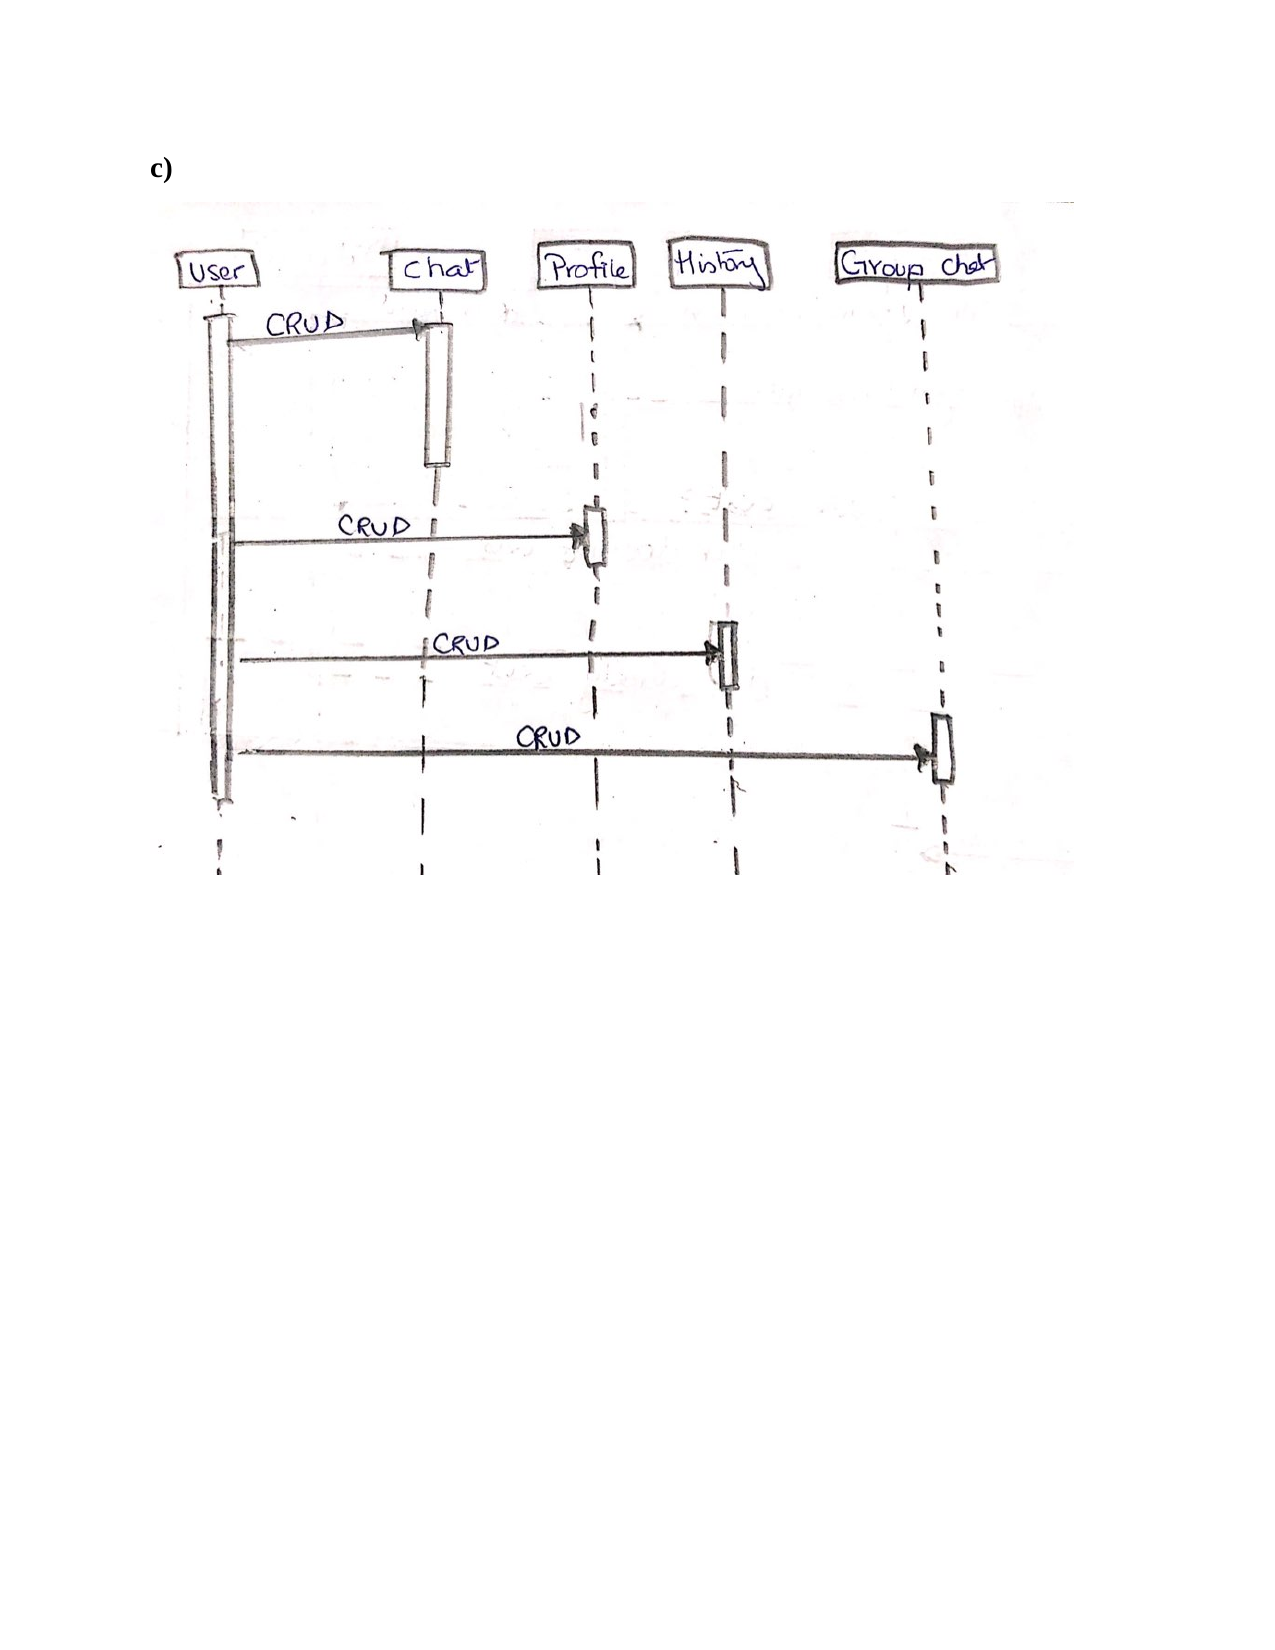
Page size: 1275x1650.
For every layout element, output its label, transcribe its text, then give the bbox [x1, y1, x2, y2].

picture [150, 202, 1074, 875]
text c) [150, 150, 1125, 183]
